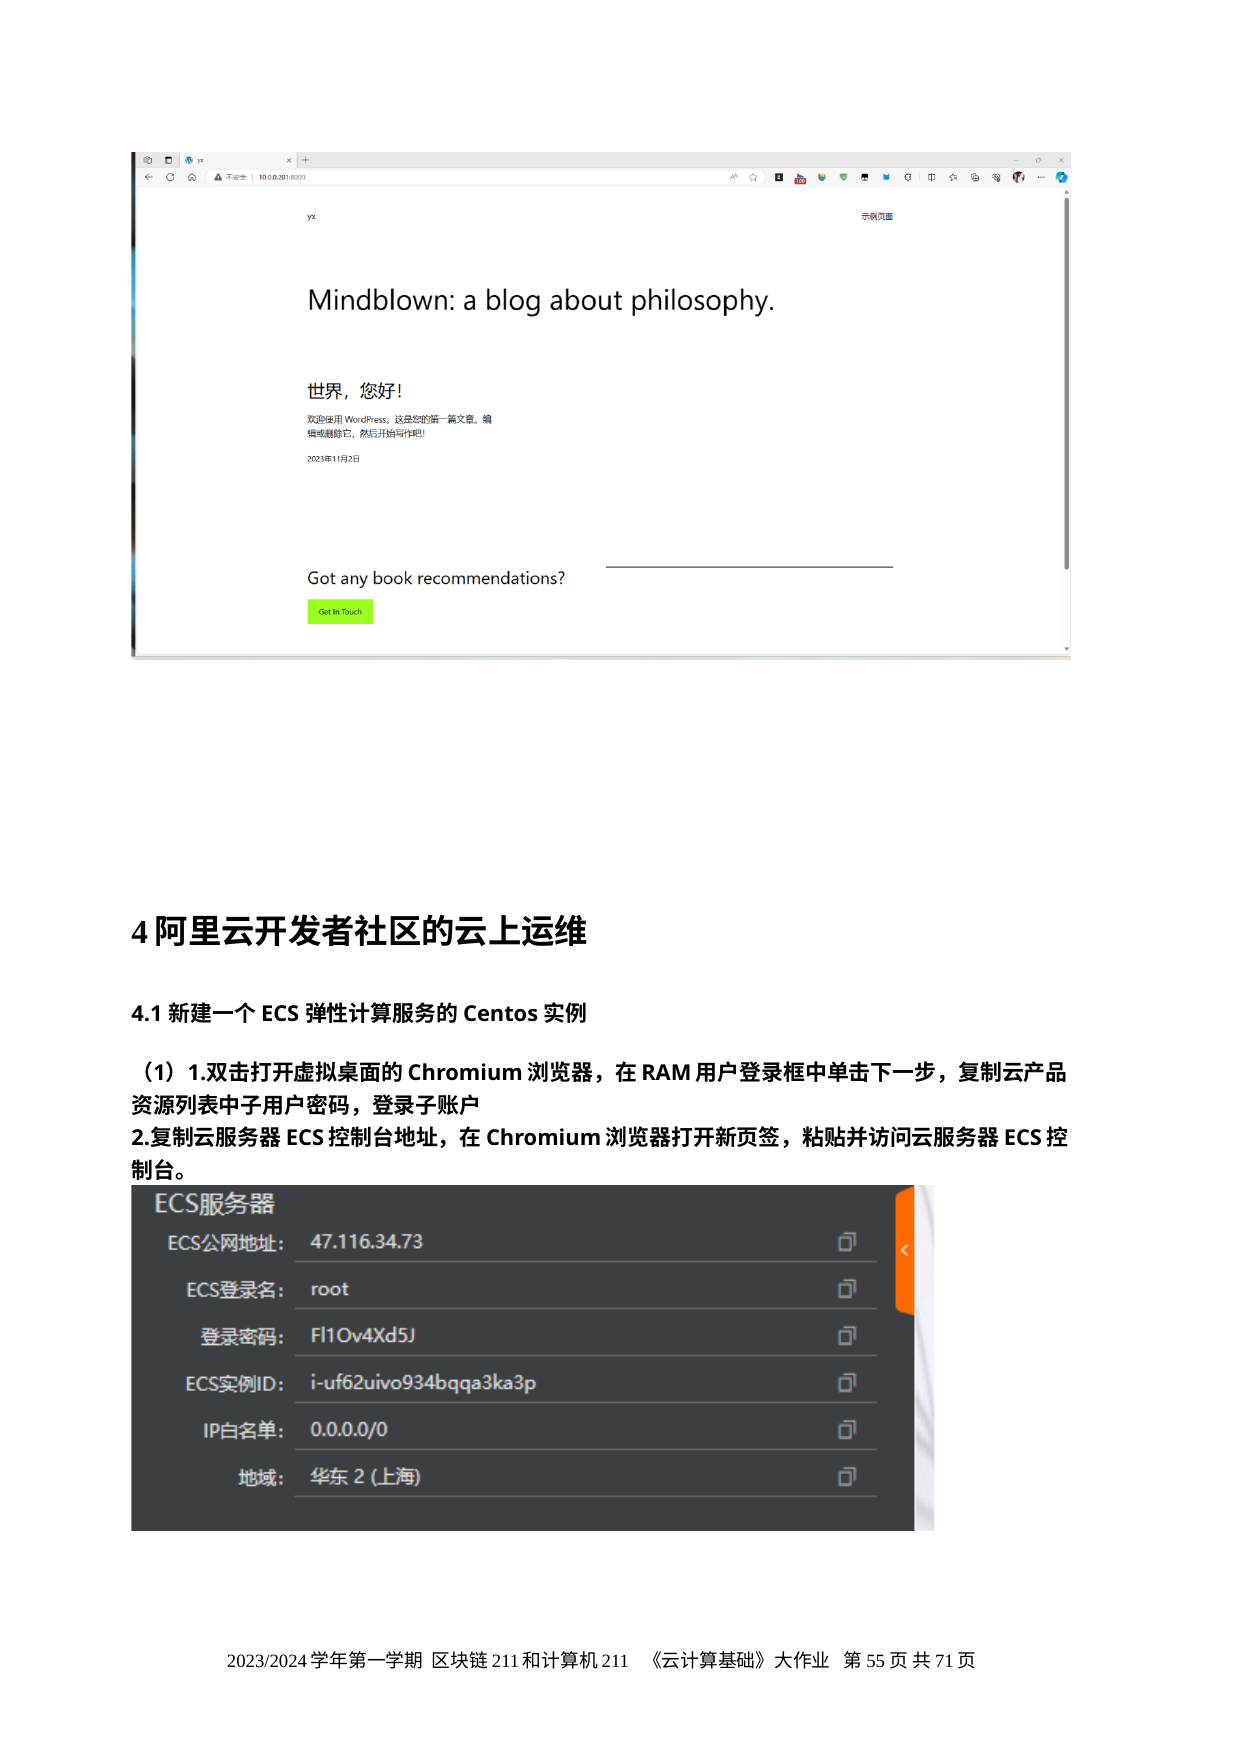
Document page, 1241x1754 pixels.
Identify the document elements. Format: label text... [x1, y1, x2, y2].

picture [131, 152, 1072, 660]
text （1）1.双击打开虚拟桌面的Chromium浏览器，在RAM用户登录框中单击下一步，复制云产品资源列表中子用户密码，登录子账户 [131, 1055, 1072, 1120]
text 2.复制云服务器ECS控制台地址，在Chromium浏览器打开新页签，粘贴并访问云服务器ECS控制台。 [131, 1120, 1072, 1185]
subtitle 4阿里云开发者社区的云上运维 [131, 896, 1072, 961]
subtitle 4.1 新建一个 ECS 弹性计算服务的 Centos 实例 [131, 996, 1072, 1028]
picture [131, 1185, 935, 1531]
